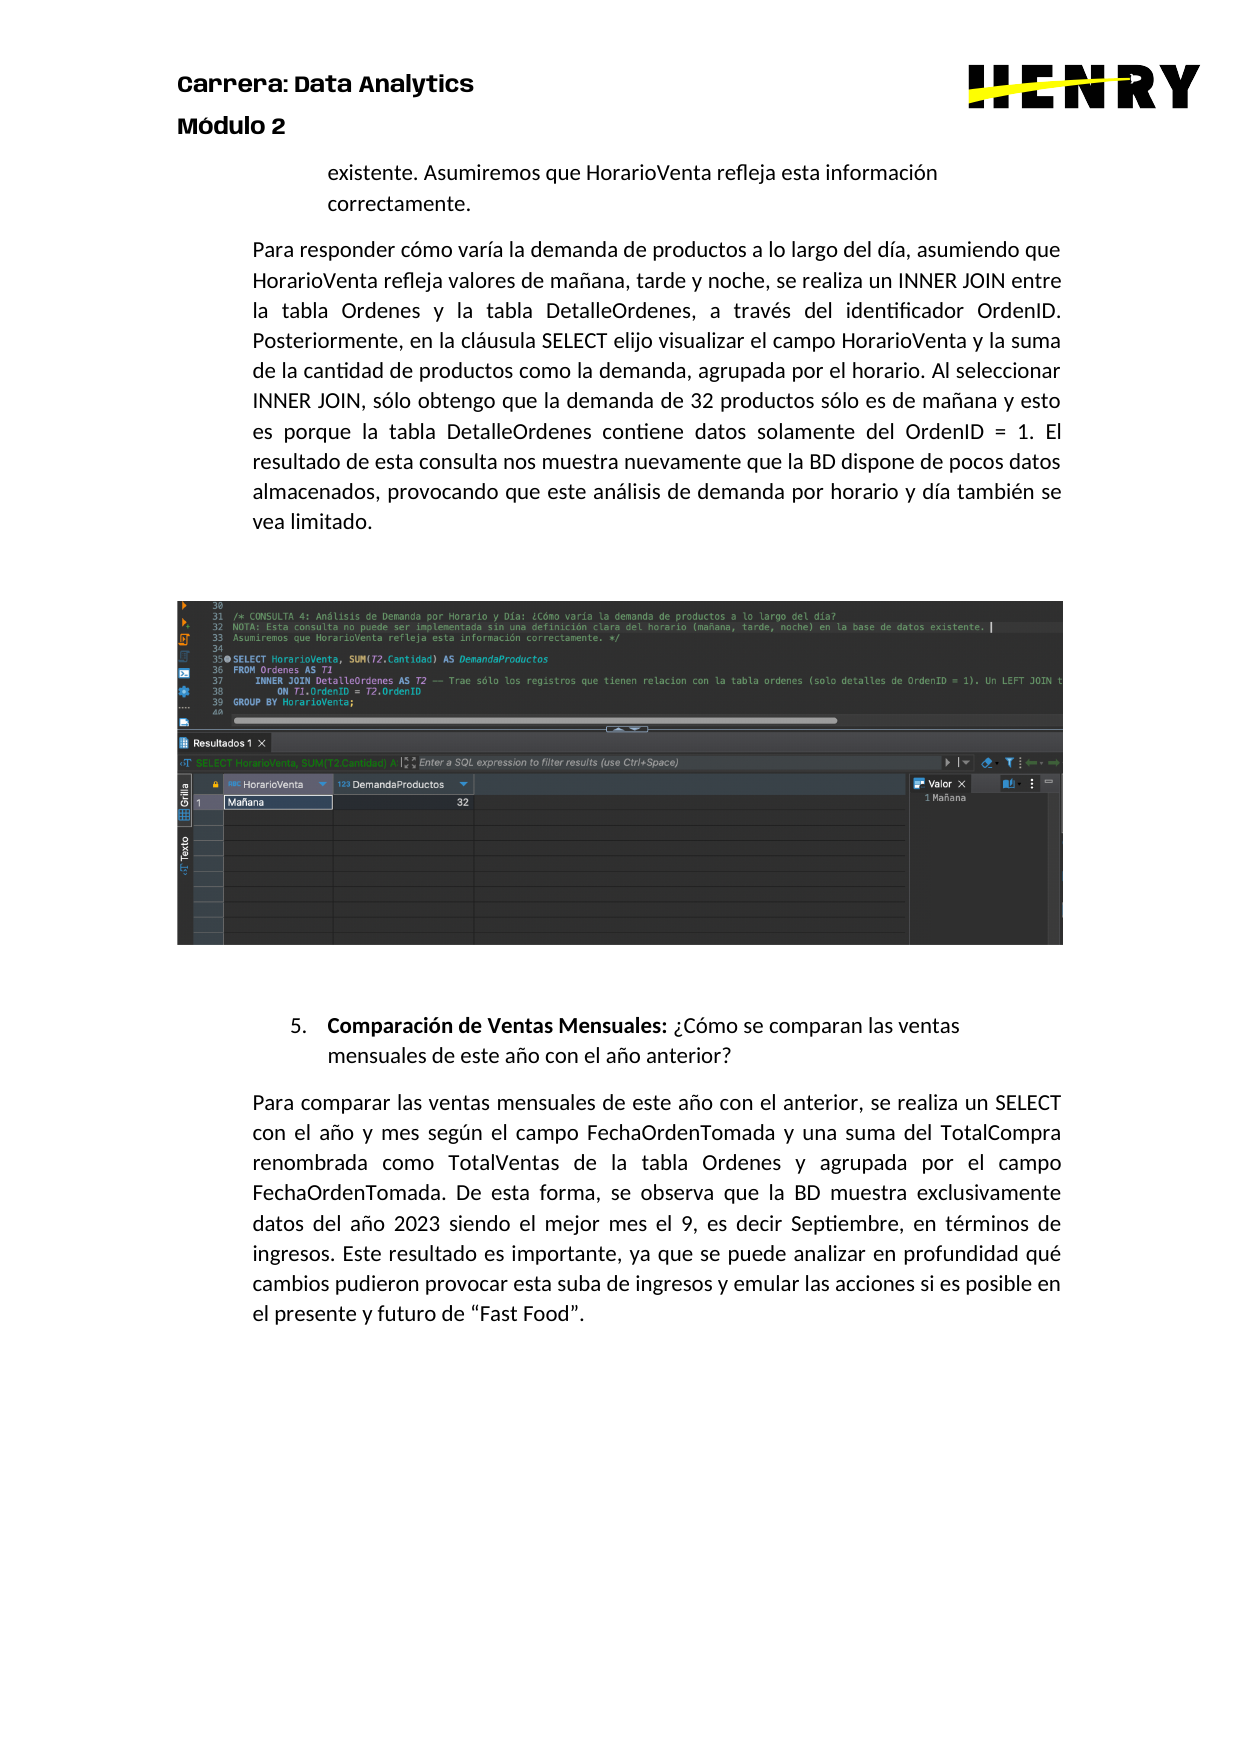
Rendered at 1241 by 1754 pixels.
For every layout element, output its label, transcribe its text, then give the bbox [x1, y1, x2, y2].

text Para responder cómo varía la demanda de productos a lo largo del día, asumiendo que HorarioVenta refleja valores de mañana, tarde y noche, se realiza un INNER JOIN entre la tabla Ordenes y la tabla DetalleOrdenes, a través del identificador OrdenID. Posteriormente, en la cláusula SELECT elijo visualizar el campo HorarioVenta y la suma de la cantidad de productos como la demanda, agrupada por el horario. Al seleccionar INNER JOIN, sólo obtengo que la demanda de 32 productos sólo es de mañana y esto es porque la tabla DetalleOrdenes contiene datos solamente del OrdenID = 1. El resultado de esta consulta nos muestra nuevamente que la BD dispone de pocos datos almacenados, provocando que este análisis de demanda por horario y día también se vea limitado. [252, 236, 1063, 536]
list Comparación de Ventas Mensuales: ¿Cómo se comparan las ventas mensuales de este año con el año anterior? [290, 1011, 1063, 1069]
picture [949, 30, 1232, 140]
picture [177, 601, 1063, 945]
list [290, 158, 1063, 217]
text Para comparar las ventas mensuales de este año con el anterior, se realiza un SELECT con el año y mes según el campo FechaOrdenTomada y una suma del TotalCompra renombrada como TotalVentas de la tabla Ordenes y agrupada por el campo FechaOrdenTomada. De esta forma, se observa que la BD muestra exclusivamente datos del año 2023 siendo el mejor mes el 9, es decir Septiembre, en términos de ingresos. Este resultado es importante, ya que se puede analizar en profundidad qué cambios pudieron provocar esta suba de ingresos y emular las acciones si es posible en el presente y futuro de “Fast Food”. [252, 1088, 1063, 1327]
